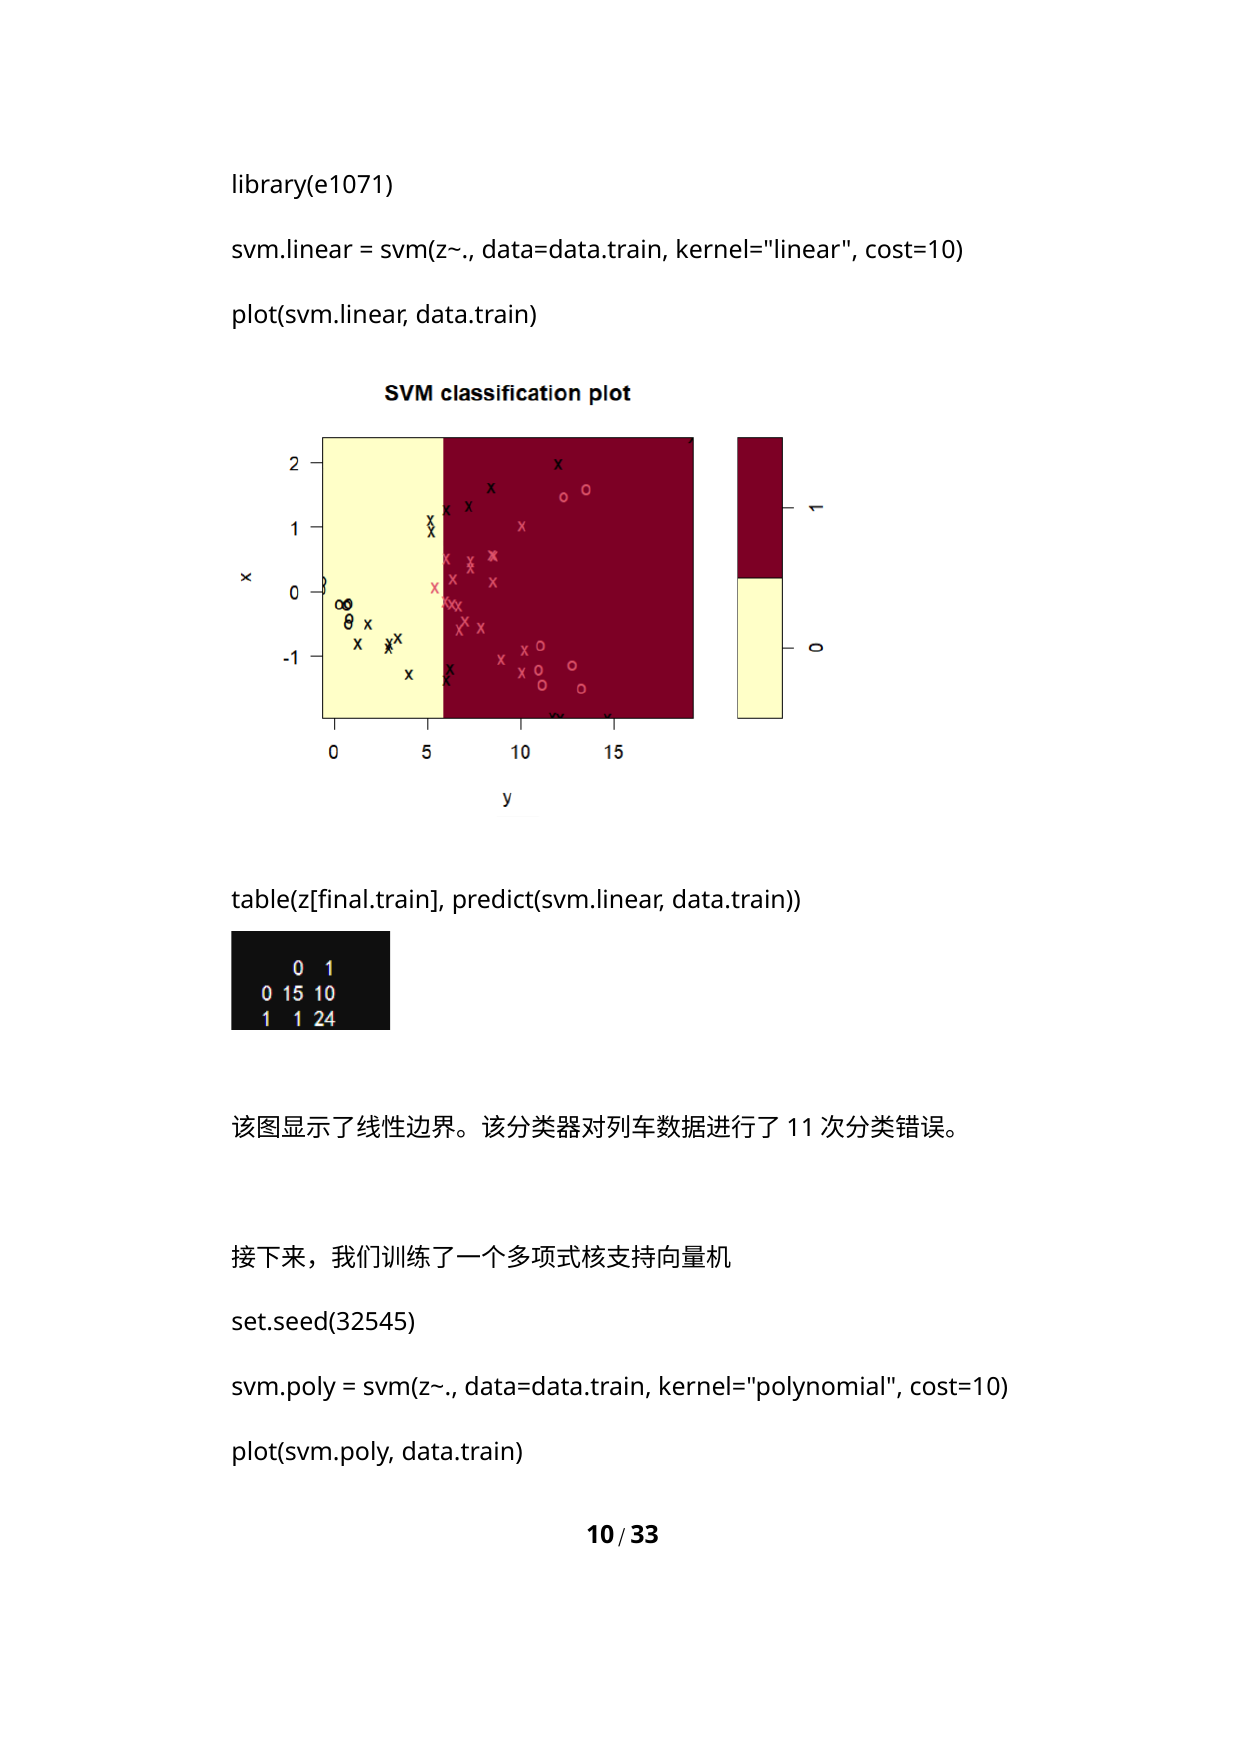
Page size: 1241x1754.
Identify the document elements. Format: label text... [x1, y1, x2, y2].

text library(e1071) [187, 151, 1053, 216]
text svm.poly = svm(z~., data=data.train, kernel="polynomial", cost=10) [187, 1353, 1053, 1418]
text plot(svm.poly, data.train) [187, 1418, 1053, 1483]
text svm.linear = svm(z~., data=data.train, kernel="linear", cost=10) [187, 216, 1053, 281]
text 接下来，我们训练了一个多项式核支持向量机 [187, 1223, 1053, 1288]
picture [231, 346, 871, 817]
text table(z[final.train], predict(svm.linear, data.train)) [187, 866, 1053, 931]
text plot(svm.linear, data.train) [187, 281, 1053, 346]
picture [231, 931, 390, 1030]
text 该图显示了线性边界。该分类器对列车数据进行了11次分类错误。 [187, 1093, 1053, 1158]
text set.seed(32545) [187, 1288, 1053, 1353]
